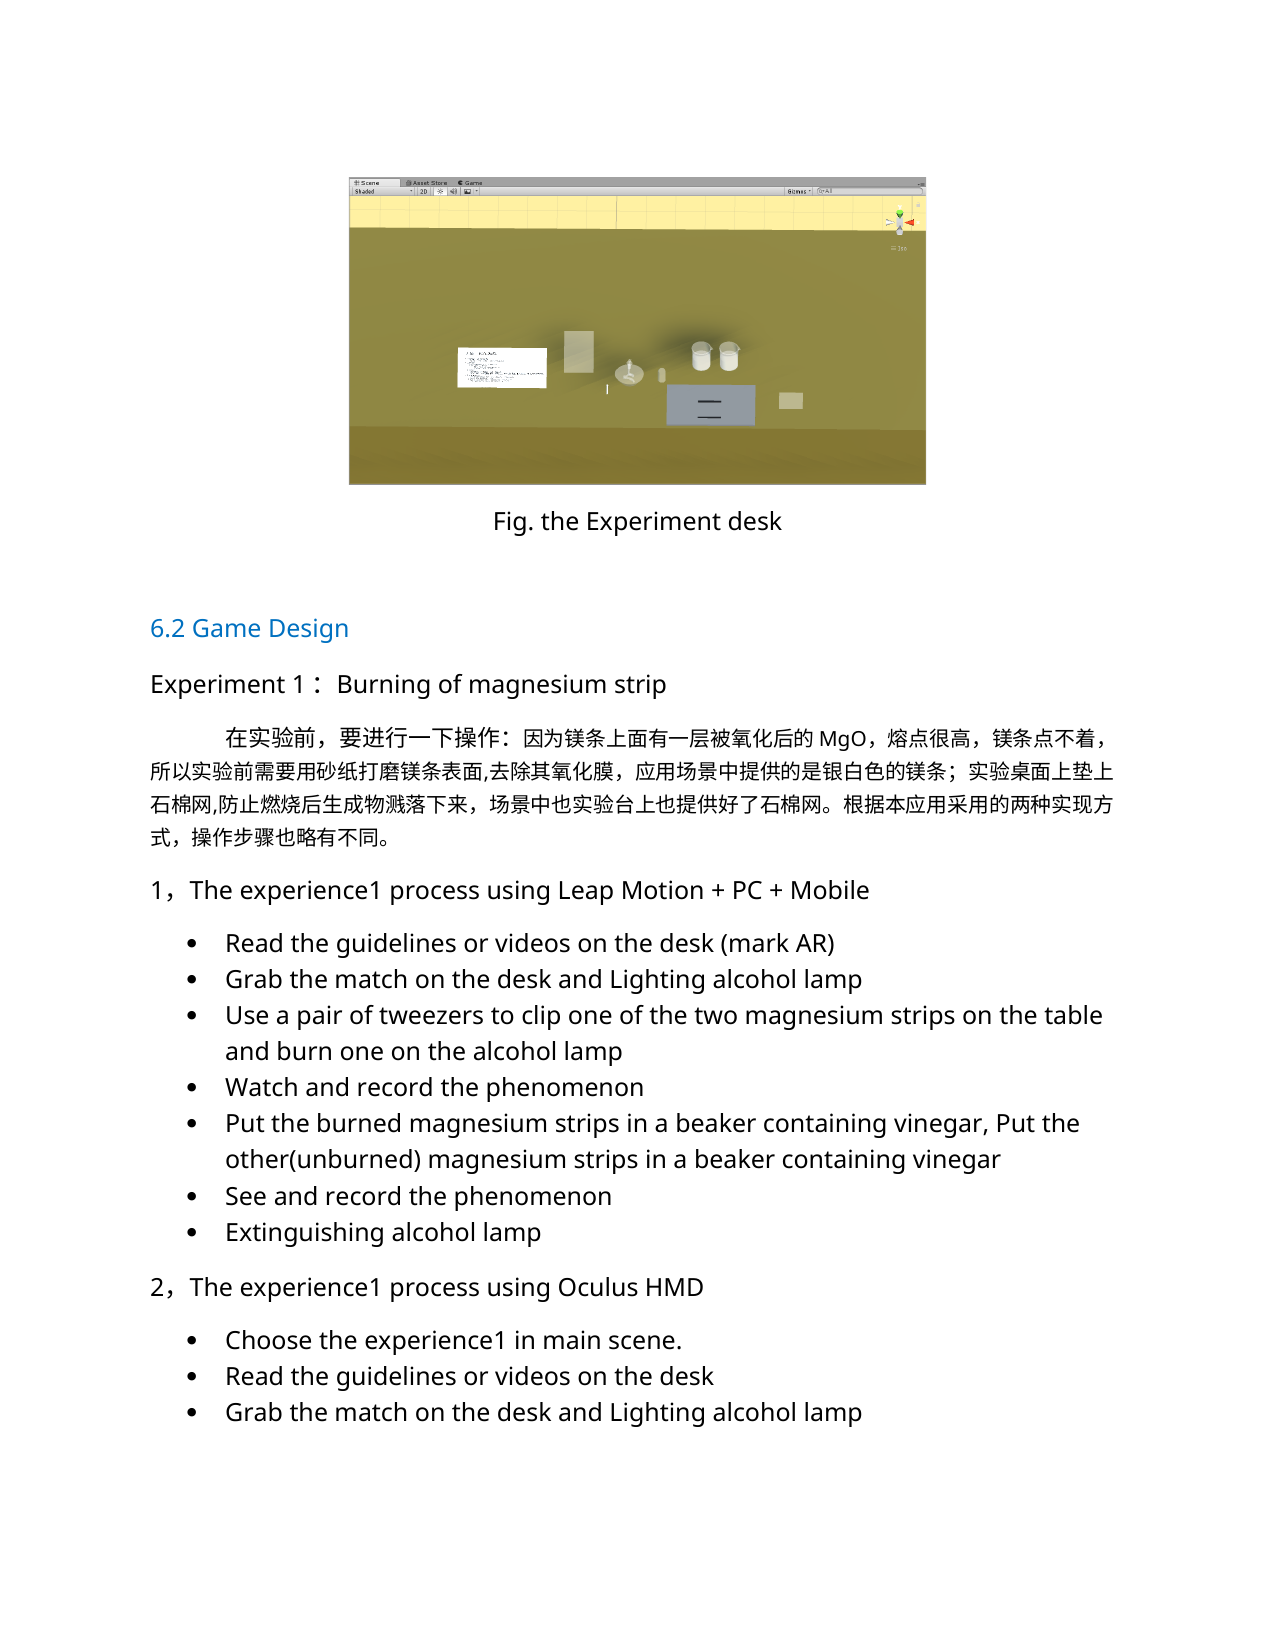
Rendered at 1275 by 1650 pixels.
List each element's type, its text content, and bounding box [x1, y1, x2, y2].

text 在实验前，要进行一下操作：因为镁条上面有一层被氧化后的MgO，熔点很高，镁条点不着，所以实验前需要用砂纸打磨镁条表面,去除其氧化膜，应用场景中提供的是银白色的镁条；实验桌面上垫上石棉网,防止燃烧后生成物溅落下来，场景中也实验台上也提供好了石棉网。根据本应用采用的两种实现方式，操作步骤也略有不同。 [150, 720, 1125, 851]
text Fig. the Experiment desk [150, 504, 1125, 538]
text 6.2 Game Design [150, 611, 1125, 645]
text Experiment 1 ：Burning of magnesium strip [150, 664, 1125, 700]
list Extinguishing alcohol lamp [187, 1214, 1125, 1248]
picture [348, 177, 927, 485]
text 1，The experience1 process using Leap Motion + PC + Mobile [150, 870, 1125, 906]
list Grab the match on the desk and Lighting alcohol lamp [187, 962, 1125, 996]
list Choose the experience1 in main scene. [187, 1323, 1125, 1357]
list Read the guidelines or videos on the desk [187, 1359, 1125, 1393]
list Put the burned magnesium strips in a beaker containing vinegar, Put the other(unburned) magnesium strips in a beaker containing vinegar [187, 1106, 1125, 1176]
list Grab the match on the desk and Lighting alcohol lamp [187, 1395, 1125, 1429]
text 2，The experience1 process using Oculus HMD [150, 1267, 1125, 1303]
list Use a pair of tweezers to clip one of the two magnesium strips on the table and burn one on the alcohol lamp [187, 998, 1125, 1068]
list Read the guidelines or videos on the desk (mark AR) [187, 926, 1125, 960]
list Watch and record the phenomenon [187, 1070, 1125, 1104]
list See and record the phenomenon [187, 1178, 1125, 1212]
